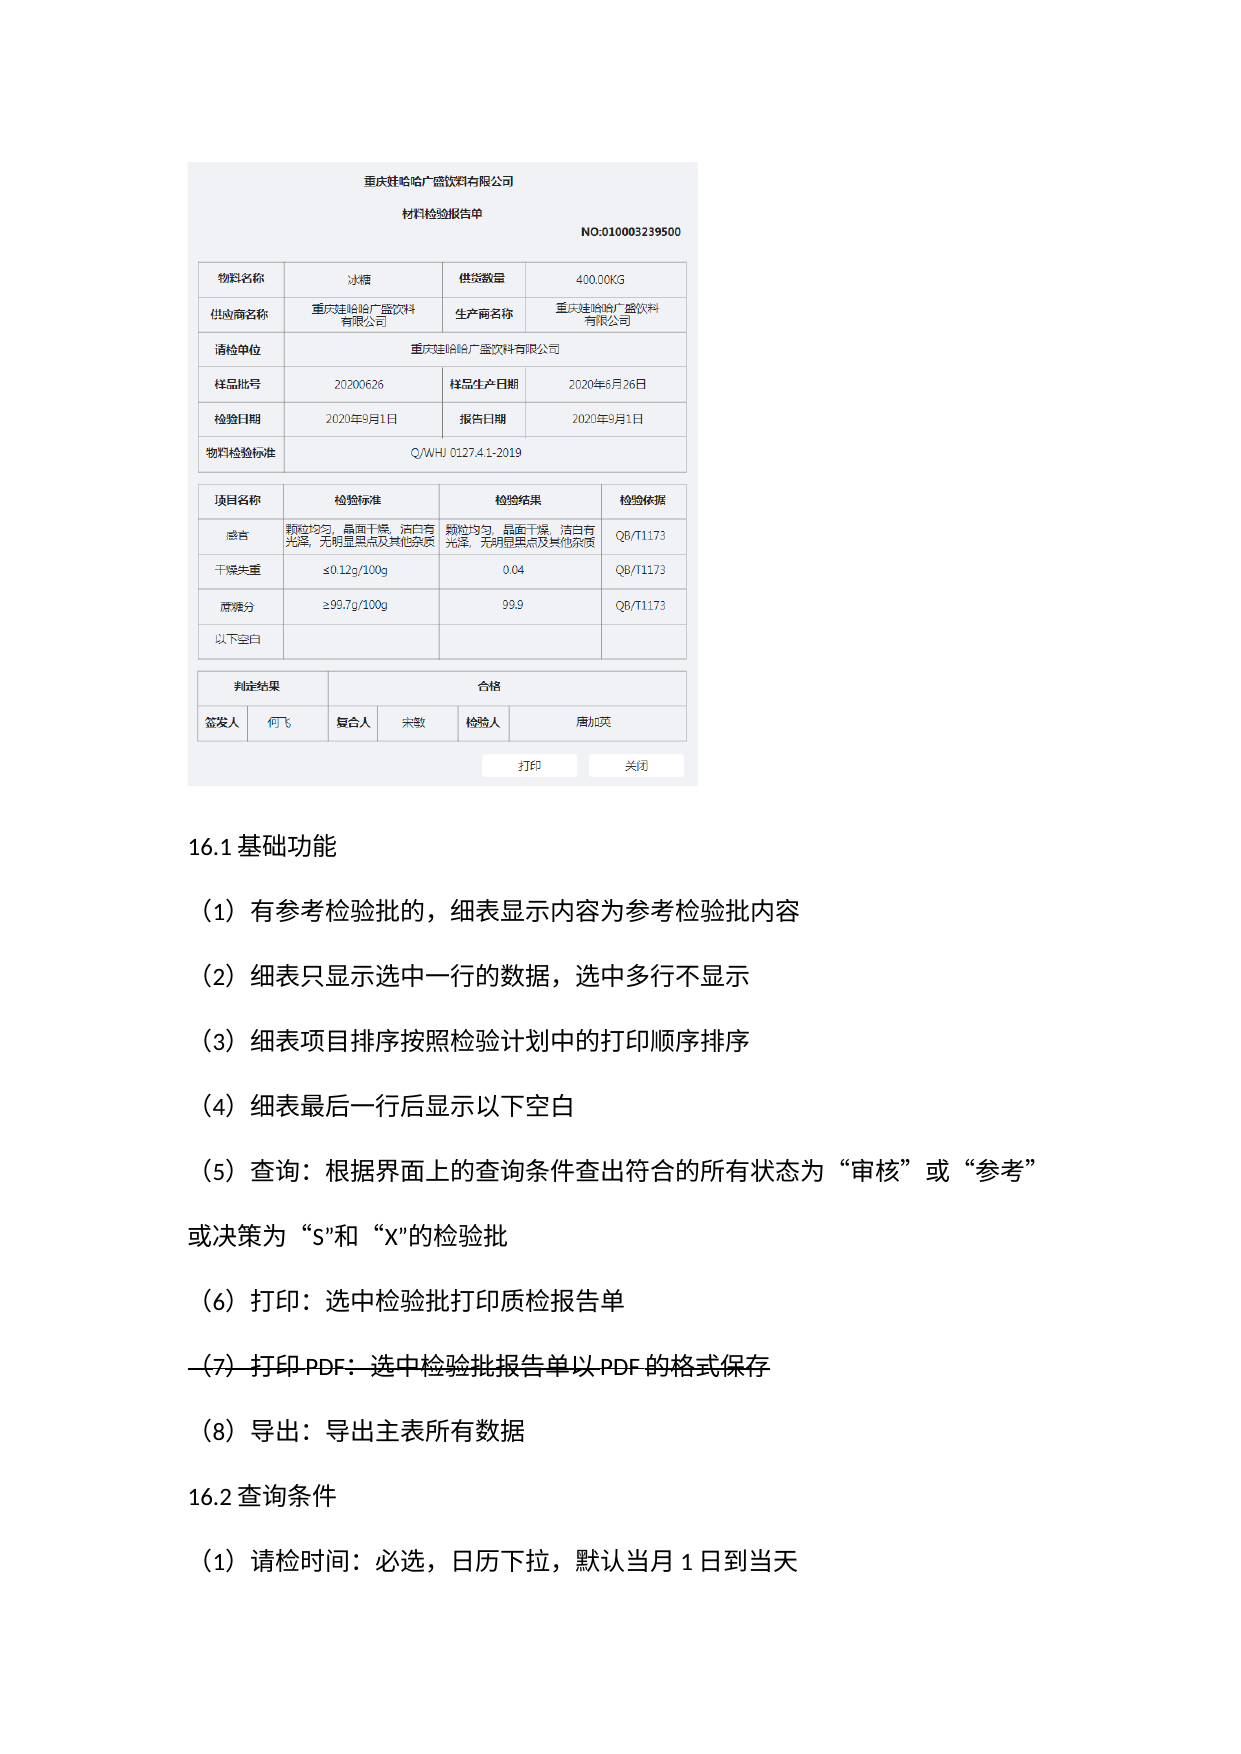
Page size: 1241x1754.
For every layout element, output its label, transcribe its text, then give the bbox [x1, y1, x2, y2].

picture [187, 162, 698, 786]
text 16.1基础功能 [187, 812, 1053, 877]
text （5）查询：根据界面上的查询条件查出符合的所有状态为“审核”或“参考”或决策为“S”和“X”的检验批 [187, 1137, 1053, 1267]
text （1）请检时间：必选，日历下拉，默认当月1日到当天 [187, 1527, 1053, 1592]
text （8）导出：导出主表所有数据 [187, 1397, 1053, 1462]
text （1）有参考检验批的，细表显示内容为参考检验批内容 [187, 877, 1053, 942]
text （3）细表项目排序按照检验计划中的打印顺序排序 [187, 1007, 1053, 1072]
text （2）细表只显示选中一行的数据，选中多行不显示 [187, 942, 1053, 1007]
text （7）打印PDF：选中检验批报告单以PDF的格式保存 [187, 1332, 1053, 1397]
text （6）打印：选中检验批打印质检报告单 [187, 1267, 1053, 1332]
text 16.2查询条件 [187, 1462, 1053, 1527]
text （4）细表最后一行后显示以下空白 [187, 1072, 1053, 1137]
